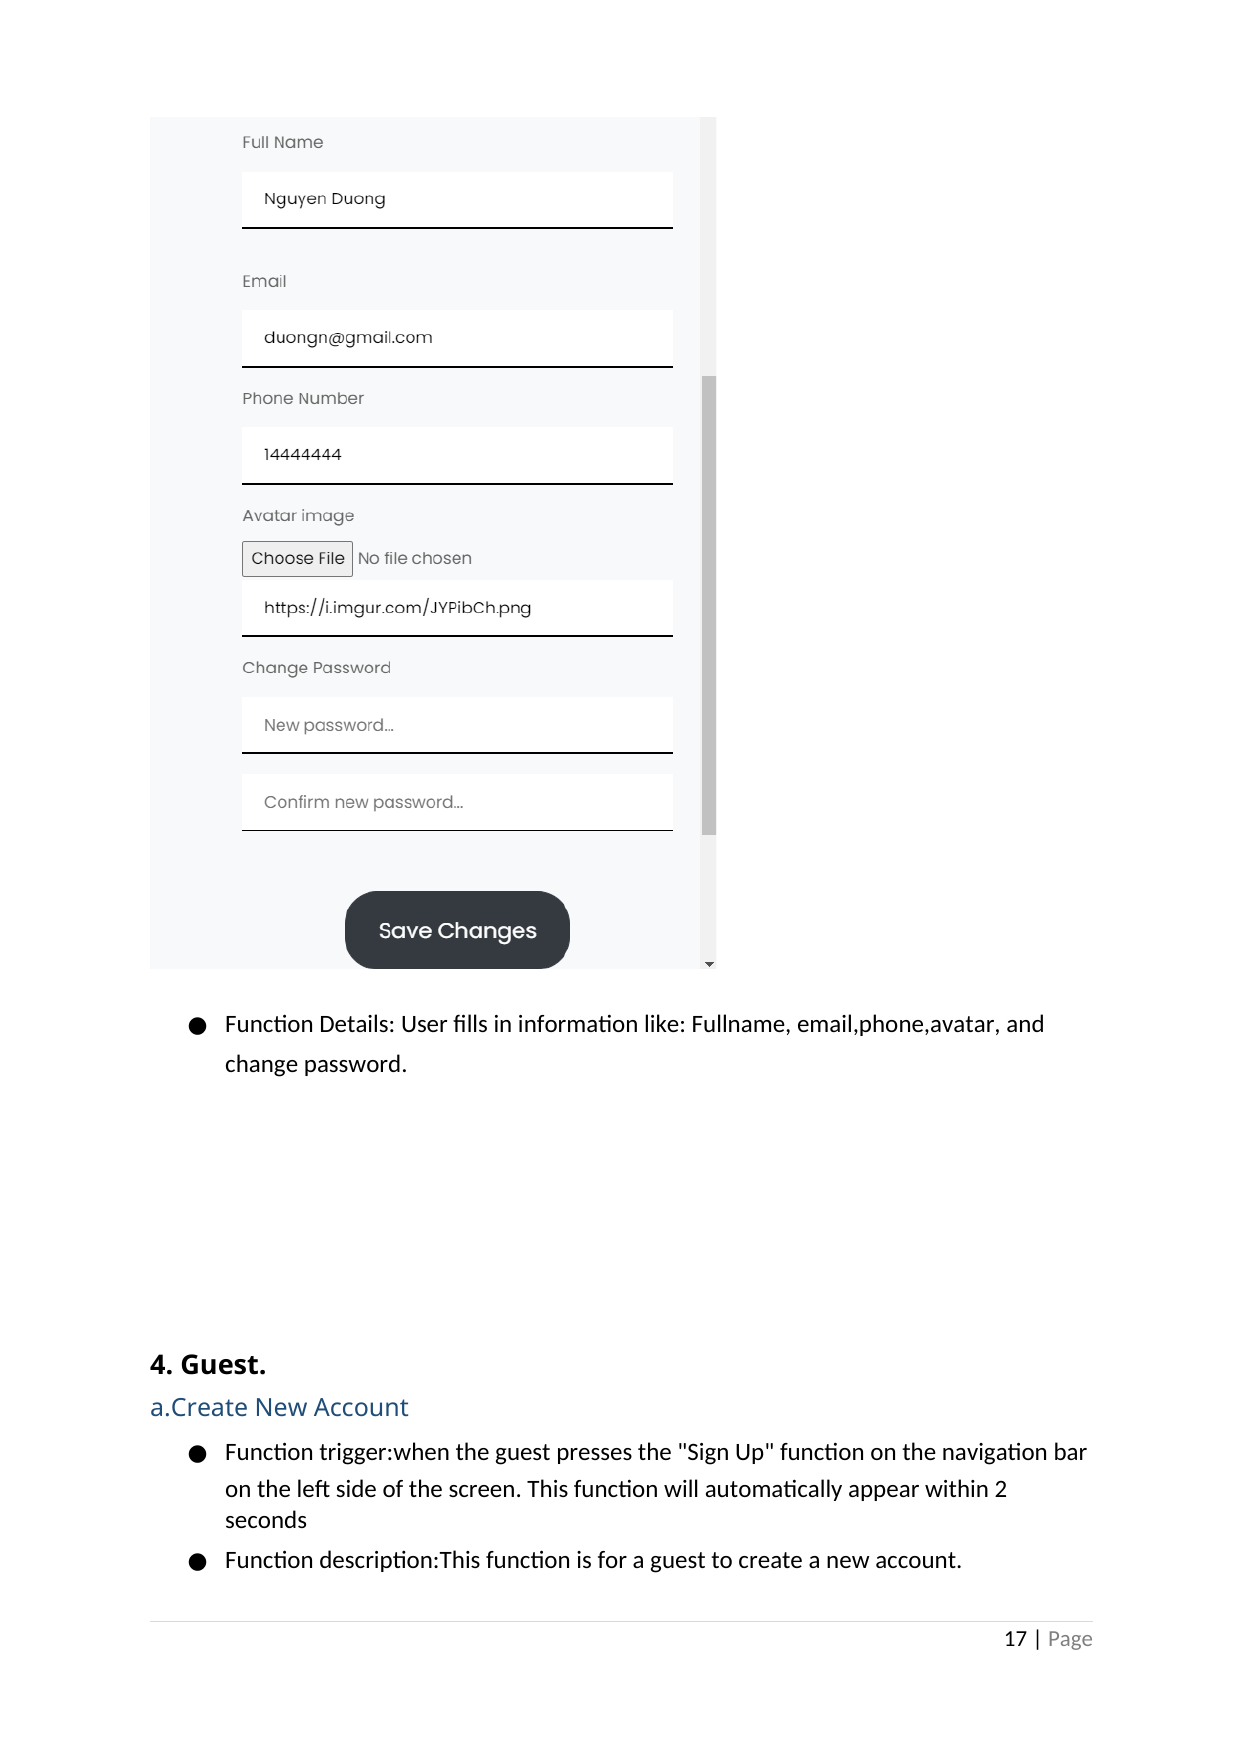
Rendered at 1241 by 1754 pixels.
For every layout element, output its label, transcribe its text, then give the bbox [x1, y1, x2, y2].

list Function Details: User fills in information like: Fullname, email,phone,avatar, and change password. [187, 999, 1093, 1079]
subtitle 4. Guest. [150, 1346, 1093, 1383]
picture [150, 117, 717, 969]
list Function trigger:when the guest presses the "Sign Up" function on the navigation bar on the left side of the screen. This function will automatically appear within 2 seconds [187, 1426, 1093, 1534]
subtitle a.Create New Account [150, 1390, 1093, 1424]
list Function description:This function is for a guest to create a new account. [187, 1534, 1093, 1581]
